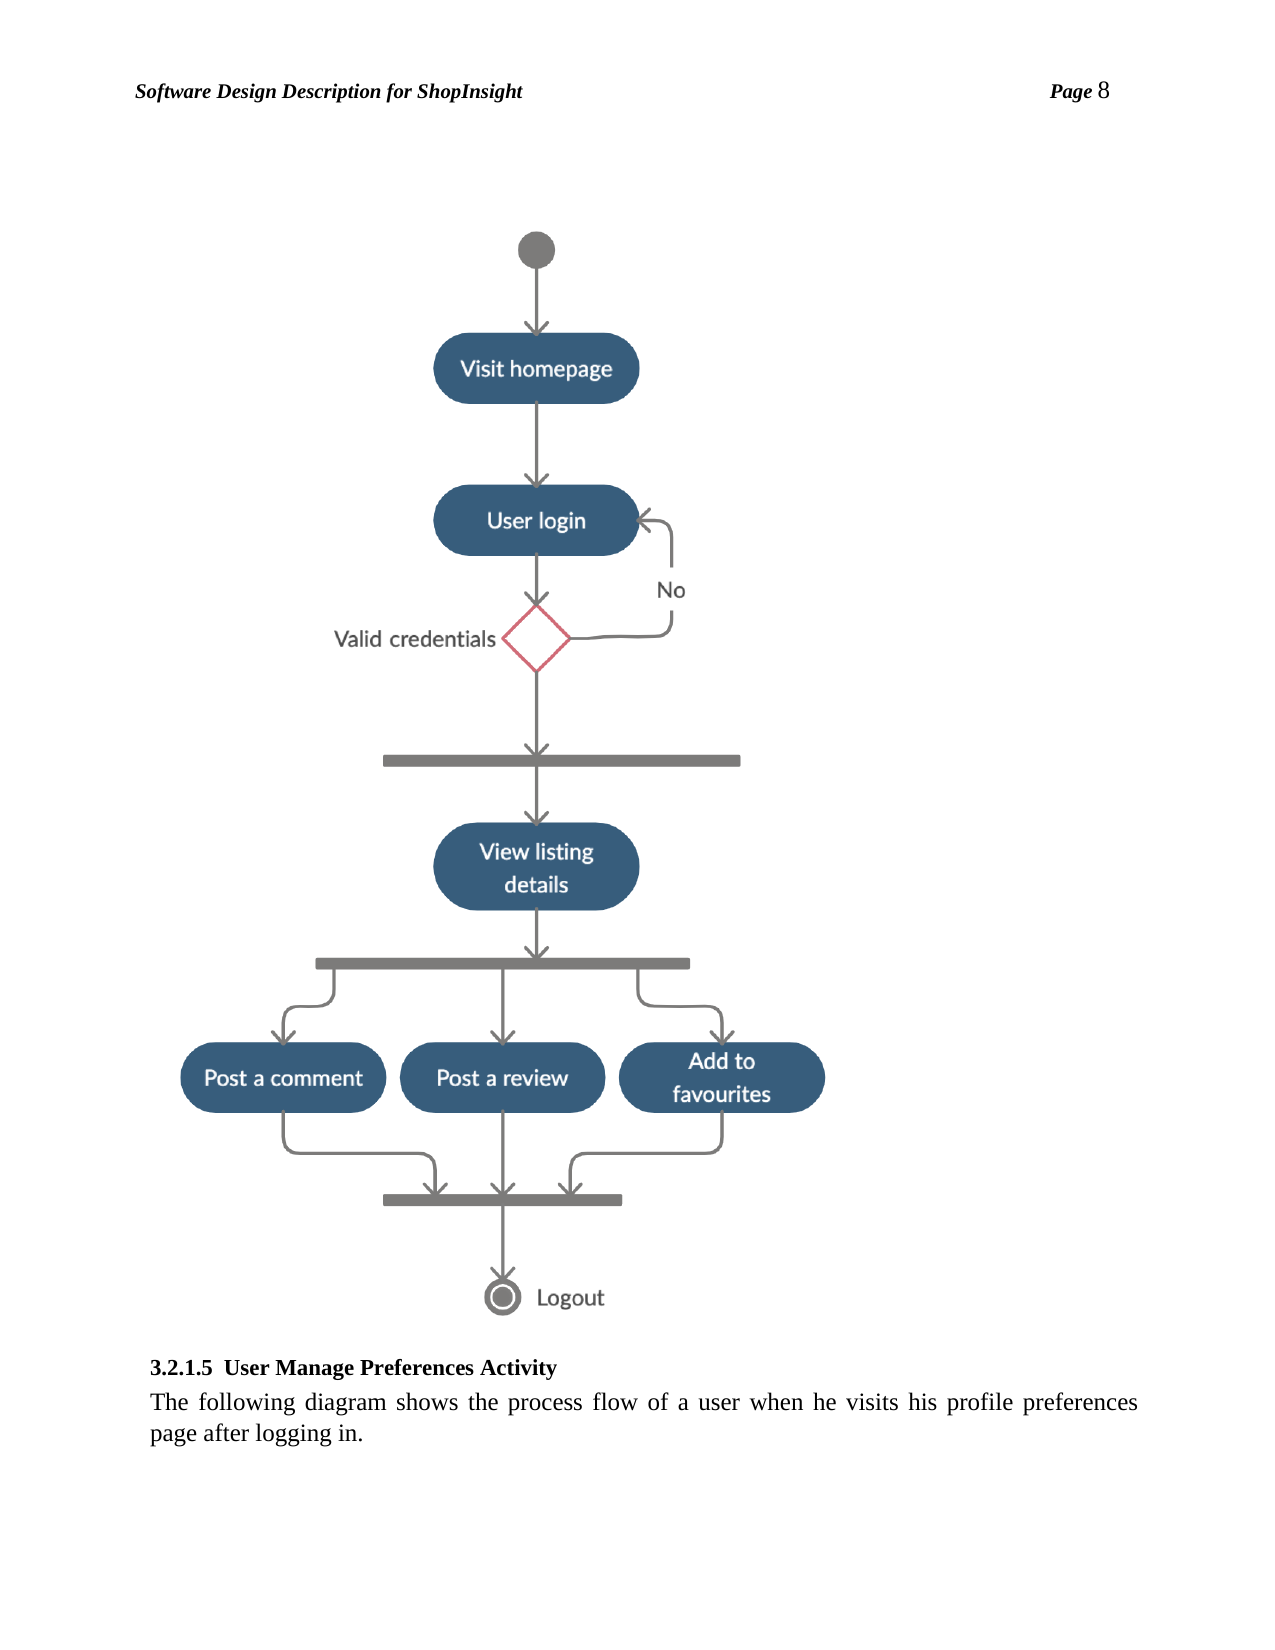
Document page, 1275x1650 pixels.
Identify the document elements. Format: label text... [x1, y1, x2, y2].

picture [149, 180, 874, 1327]
subtitle 3.2.1.5 User Manage Preferences Activity [150, 1354, 1140, 1381]
text The following diagram shows the process flow of a user when he visits his profile preferences page after logging in. [150, 1387, 1140, 1447]
